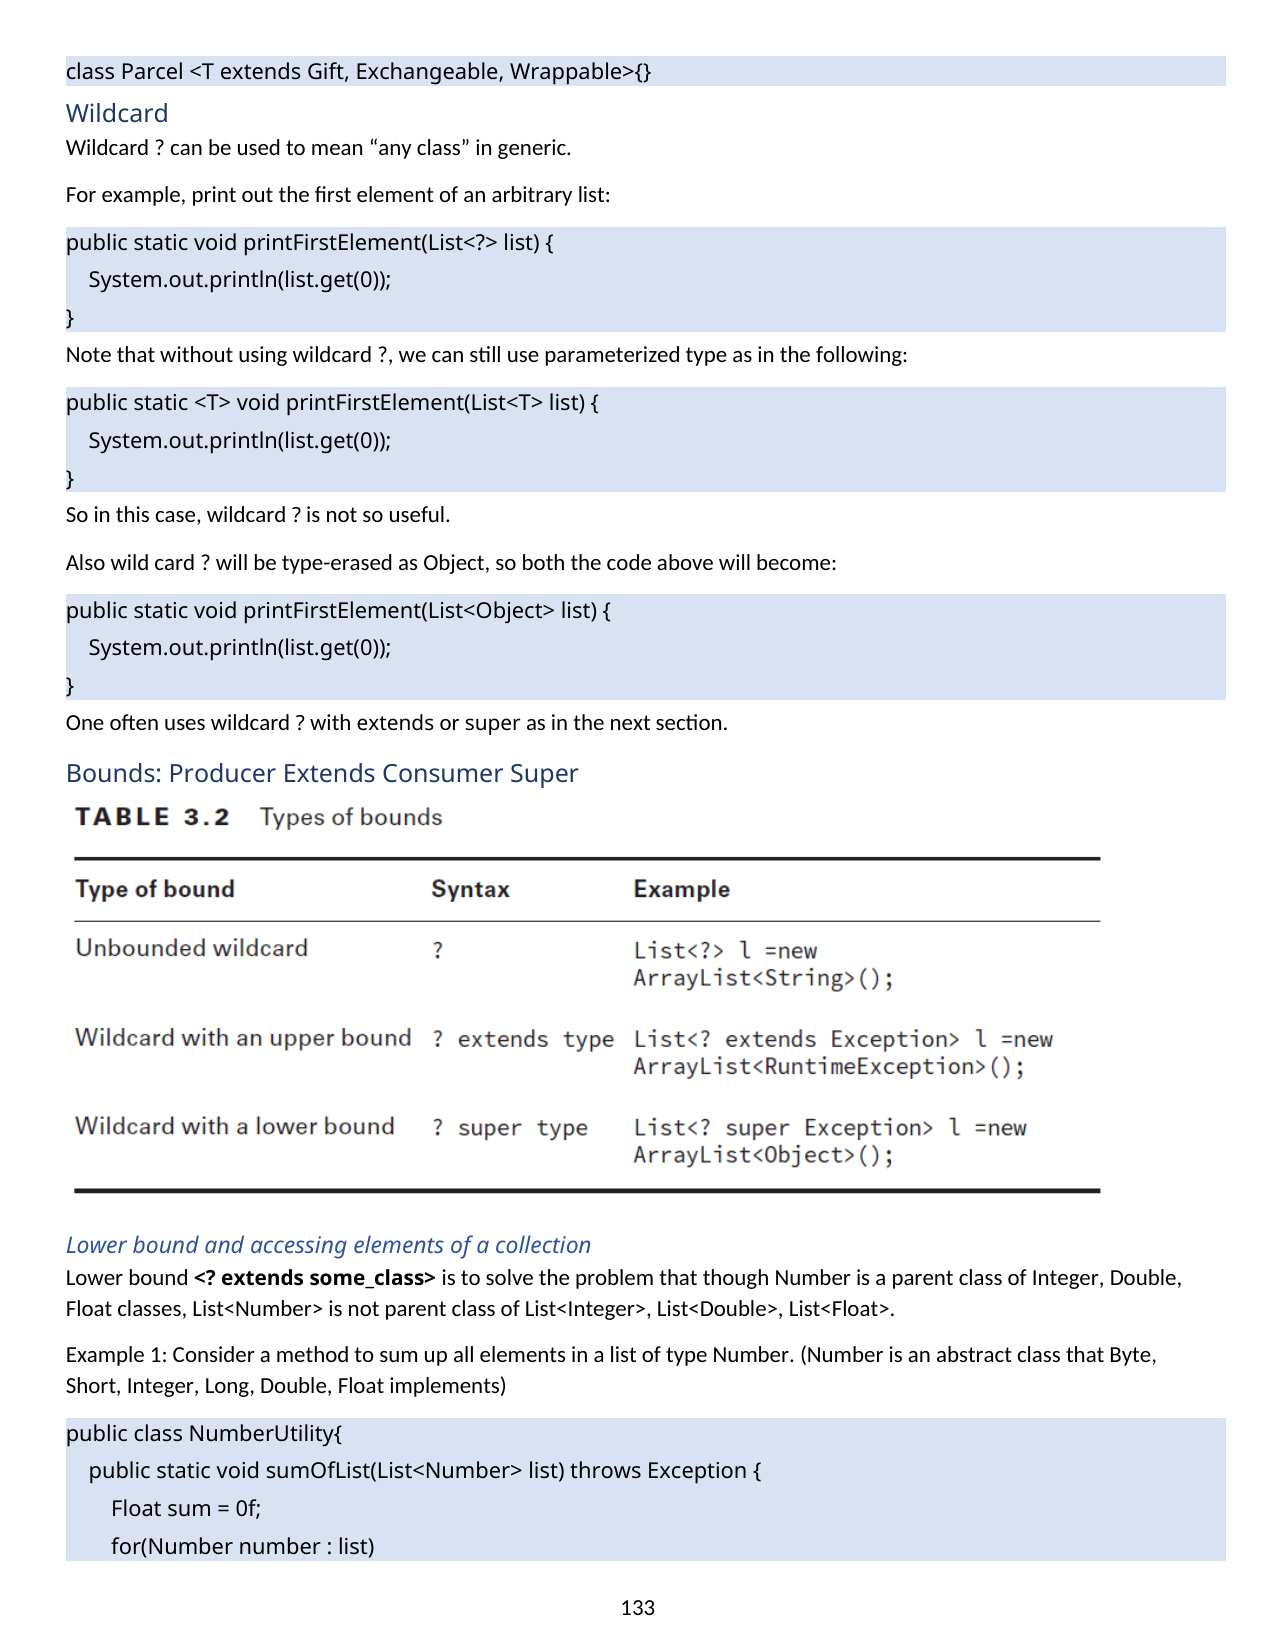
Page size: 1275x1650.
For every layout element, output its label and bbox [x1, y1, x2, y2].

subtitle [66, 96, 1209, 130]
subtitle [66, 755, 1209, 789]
picture [65, 792, 1117, 1211]
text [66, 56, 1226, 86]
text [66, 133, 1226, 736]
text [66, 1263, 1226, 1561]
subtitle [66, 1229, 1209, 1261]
